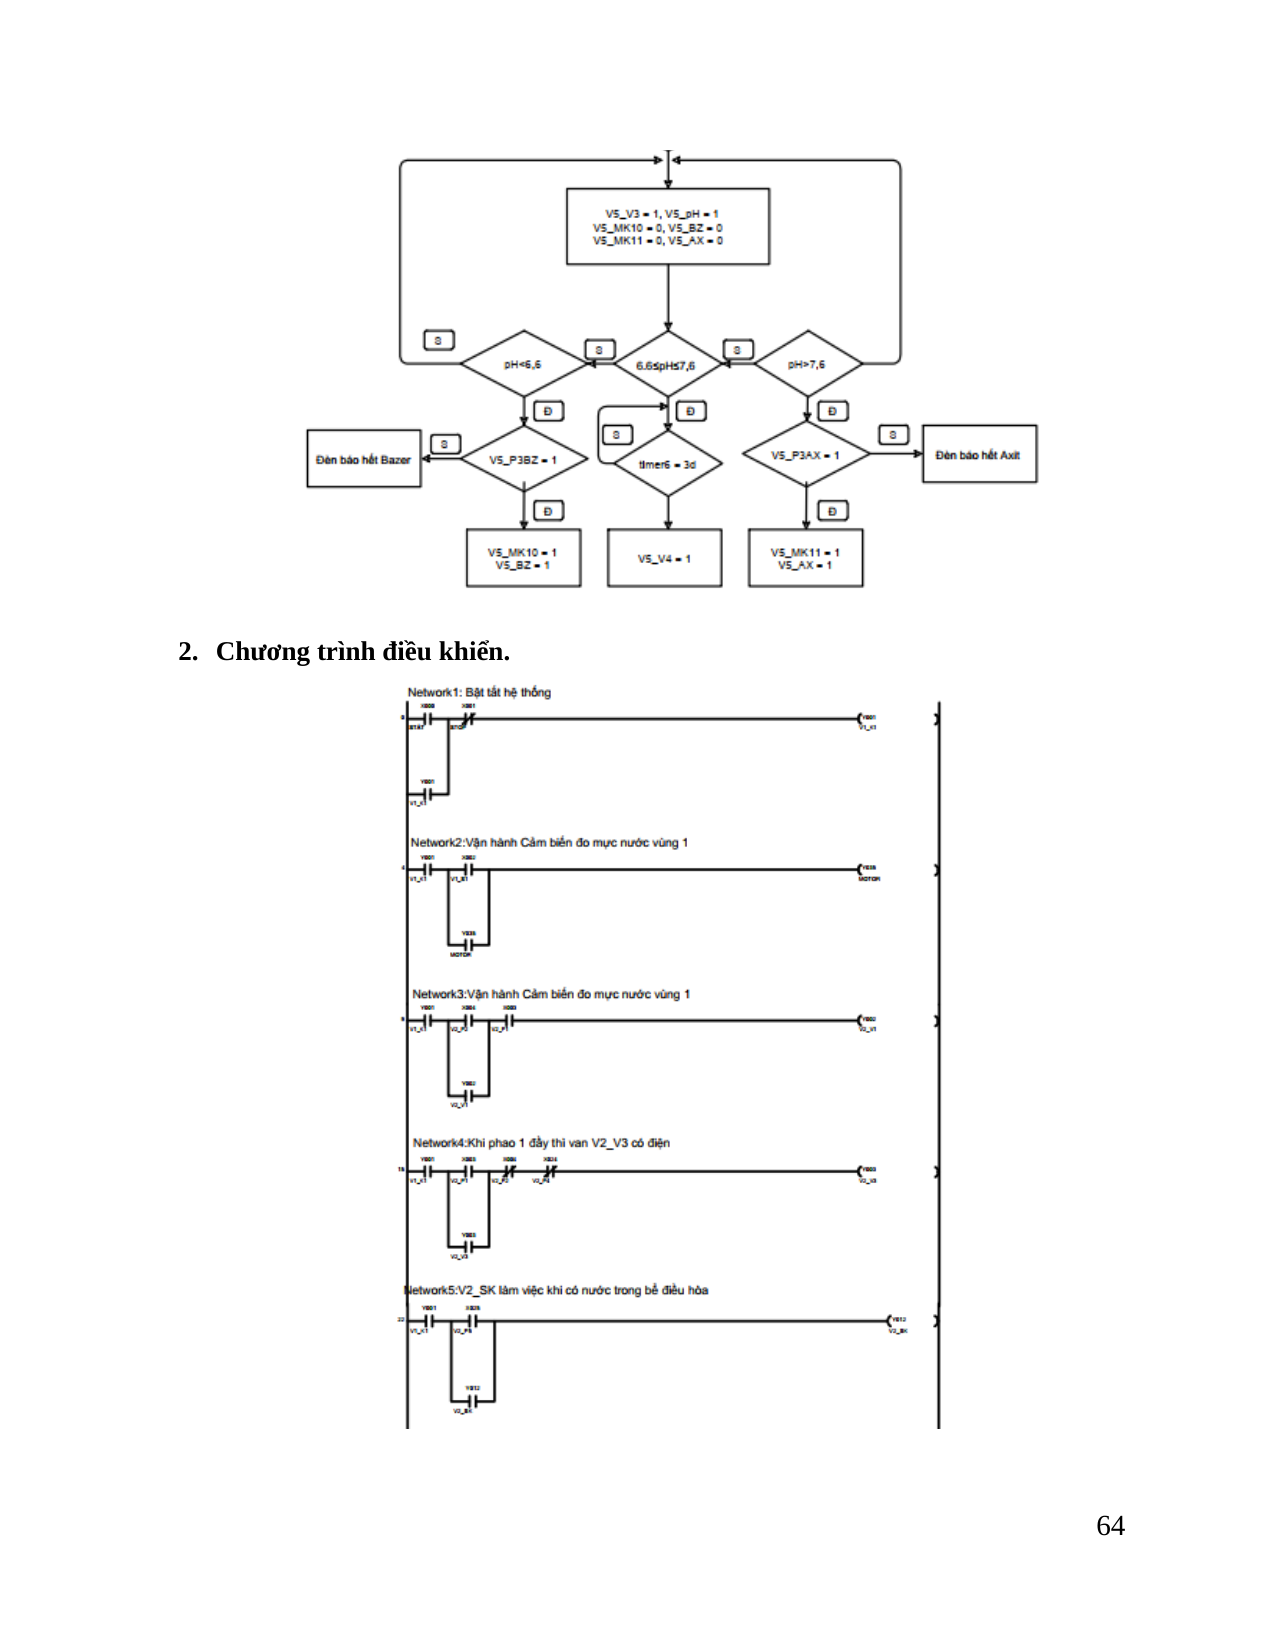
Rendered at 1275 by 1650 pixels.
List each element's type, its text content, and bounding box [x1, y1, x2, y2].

picture [282, 150, 1059, 621]
picture [376, 681, 964, 1429]
list Chương trình điều khiển. [178, 635, 1125, 666]
